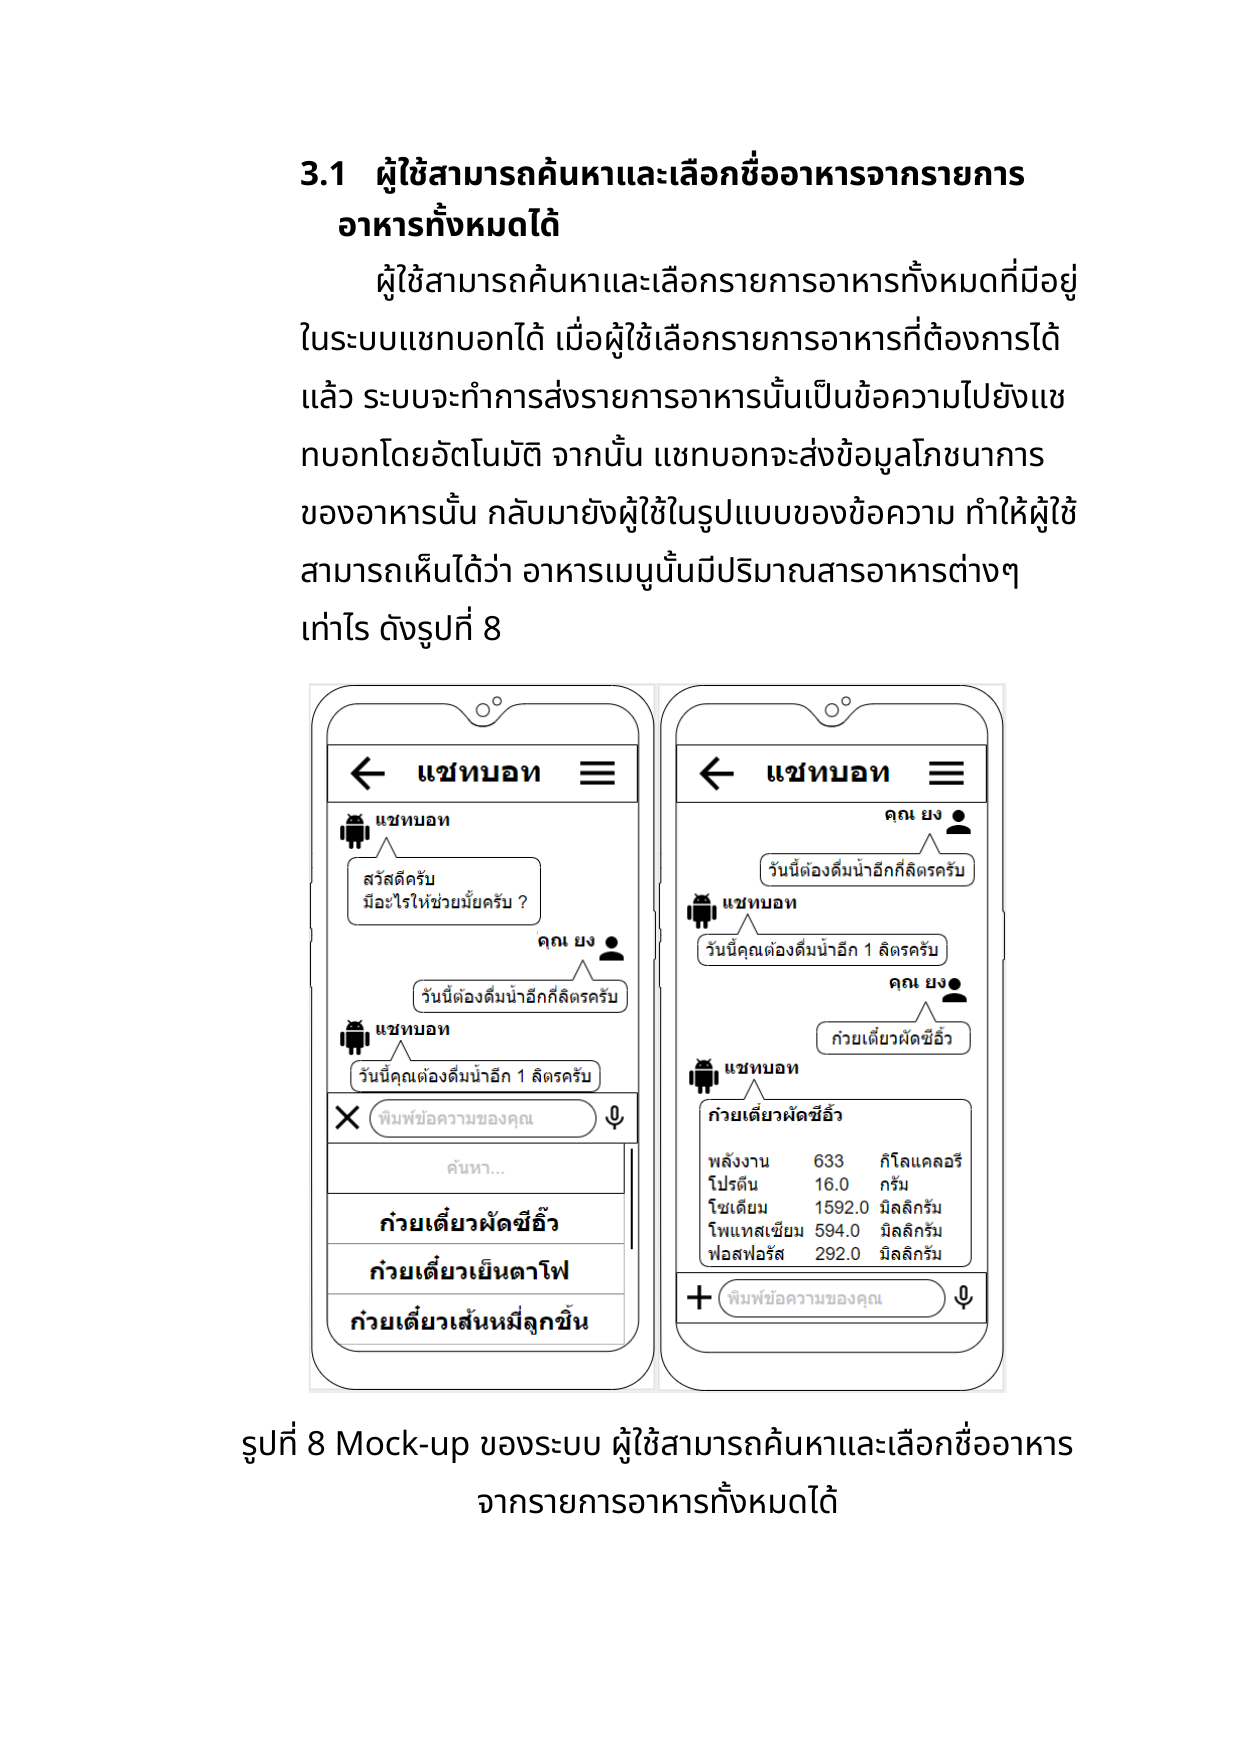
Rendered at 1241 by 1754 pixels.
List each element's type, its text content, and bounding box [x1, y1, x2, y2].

list รูปที่ 8 Mock-up ของระบบ ผู้ใช้สามารถค้นหาและเลือกชื่ออาหารจากรายการอาหารทั้งหมดได้ [225, 1420, 1090, 1528]
text ผู้ใช้สามารถค้นหาและเลือกรายการอาหารทั้งหมดที่มีอยู่ในระบบแชทบอทได้ เมื่อผู้ใช้เลือกรายการอาหารที่ต้องการได้แล้ว ระบบจะทำการส่งรายการอาหารนั้นเป็นข้อความไปยังแชทบอทโดยอัตโนมัติ จากนั้น แชทบอทจะส่งข้อมูลโภชนาการของอาหารนั้น กลับมายังผู้ใช้ในรูปแบบของข้อความ ทำให้ผู้ใช้สามารถเห็นได้ว่า อาหารเมนูนั้นมีปริมาณสารอาหารต่างๆ เท่าไร ดังรูปที่ 8 [300, 257, 1090, 655]
picture [308, 683, 1007, 1393]
subtitle ผู้ใช้สามารถค้นหาและเลือกชื่ออาหารจากรายการอาหารทั้งหมดได้ [300, 150, 1090, 251]
